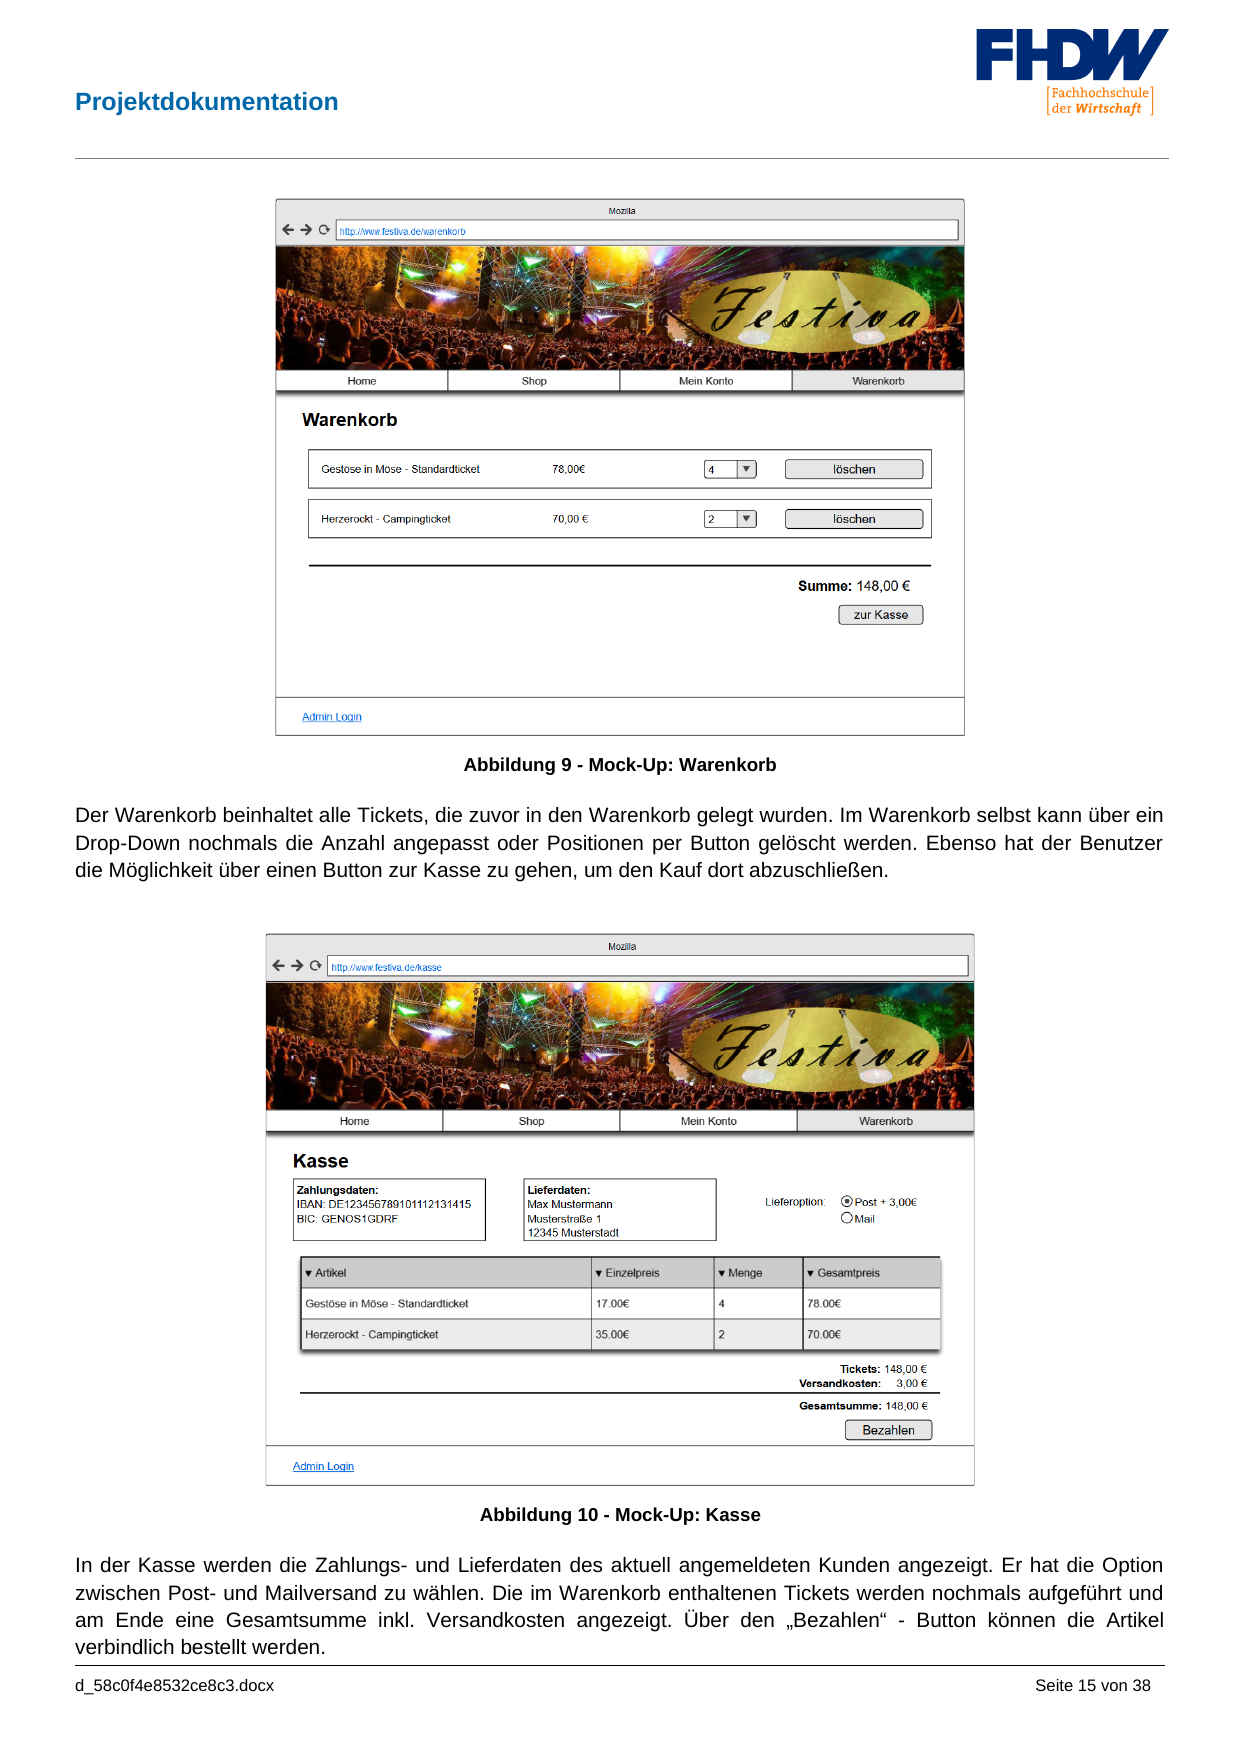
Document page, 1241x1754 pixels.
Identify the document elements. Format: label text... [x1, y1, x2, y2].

picture [275, 198, 965, 736]
picture [976, 29, 1169, 116]
picture [265, 933, 975, 1486]
text In der Kasse werden die Zahlungs- und Lieferdaten des aktuell angemeldeten Kunden angezeigt. Er hat die Option zwischen Post- und Mailversand zu wählen. Die im Warenkorb enthaltenen Tickets werden nochmals aufgeführt und am Ende eine Gesamtsumme inkl. Versandkosten angezeigt. Über den „Bezahlen“ - Button können die Artikel verbindlich bestellt werden. [75, 1550, 1165, 1658]
text Der Warenkorb beinhaltet alle Tickets, die zuvor in den Warenkorb gelegt wurden. Im Warenkorb selbst kann über ein Drop-Down nochmals die Anzahl angepasst oder Positionen per Button gelöscht werden. Ebenso hat der Benutzer die Möglichkeit über einen Button zur Kasse zu gehen, um den Kauf dort abzuschließen. [75, 800, 1165, 881]
